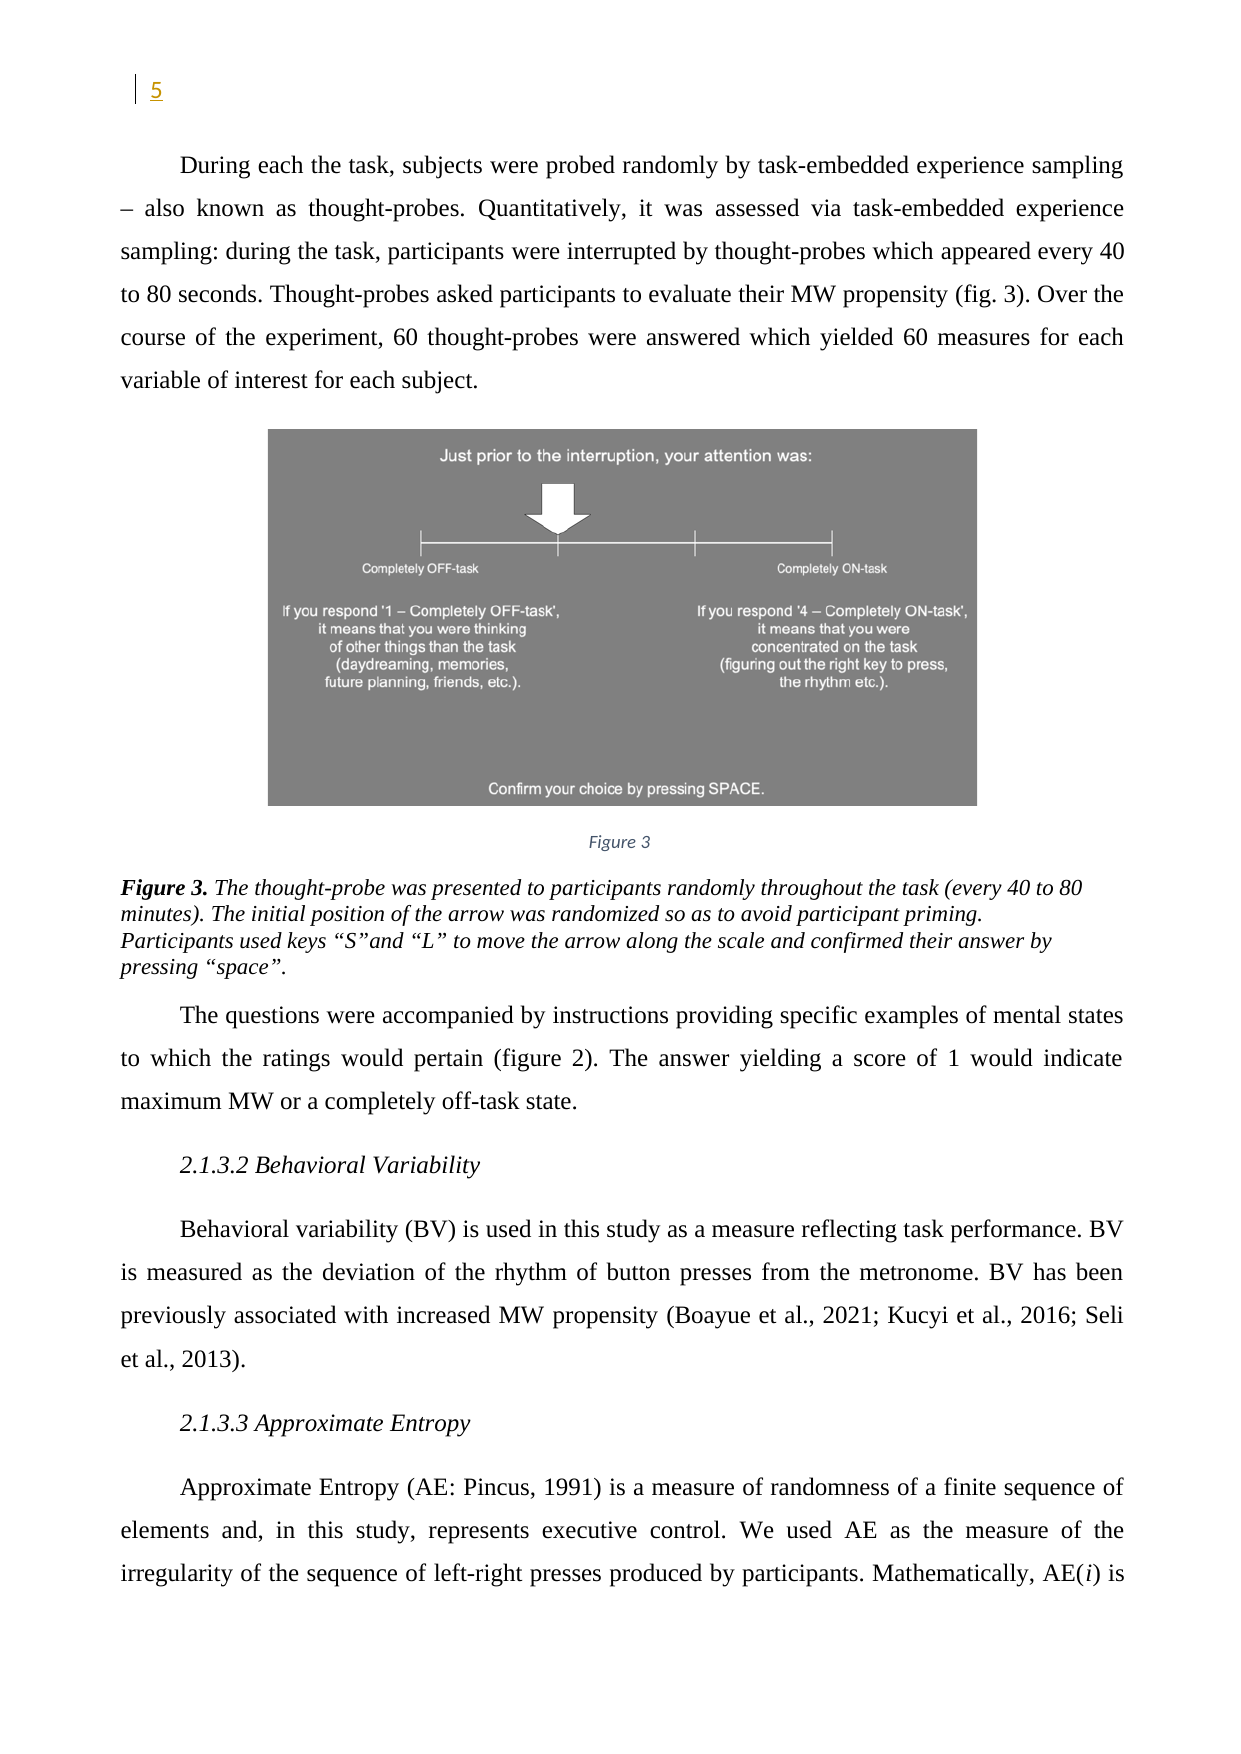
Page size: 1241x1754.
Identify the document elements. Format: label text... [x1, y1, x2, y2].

text 2.1.3.3 Approximate Entropy [120, 1408, 1124, 1436]
text The questions were accompanied by instructions providing specific examples of mental states to which the ratings would pertain (figure 2). The answer yielding a score of 1 would indicate maximum MW or a completely off-task state. [120, 1000, 1124, 1115]
text Figure 3. The thought-probe was presented to participants randomly throughout the task (every 40 to 80 minutes). The initial position of the arrow was randomized so as to avoid participant priming. Participants used keys “S”and “L” to move the arrow along the scale and confirmed their answer by pressing “space”. [120, 874, 1090, 979]
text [120, 1472, 1124, 1587]
text Behavioral variability (BV) is used in this study as a measure reflecting task performance. BV is measured as the deviation of the rhythm of button presses from the metronome. BV has been previously associated with increased MW propensity (Boayue et al., 2021; Kucyi et al., 2016; Seli et al., 2013). [120, 1214, 1124, 1372]
text 2.1.3.2 Behavioral Variability [120, 1150, 1124, 1179]
text During each the task, subjects were probed randomly by task-embedded experience sampling – also known as thought-probes. Quantitatively, it was assessed via task-embedded experience sampling: during the task, participants were interrupted by thought-probes which appeared every 40 to 80 seconds. Thought-probes asked participants to evaluate their MW propensity (fig. 3). Over the course of the experiment, 60 thought-probes were answered which yielded 60 measures for each variable of interest for each subject. [120, 150, 1124, 394]
picture [267, 429, 978, 806]
text Figure 3 [150, 830, 1090, 853]
